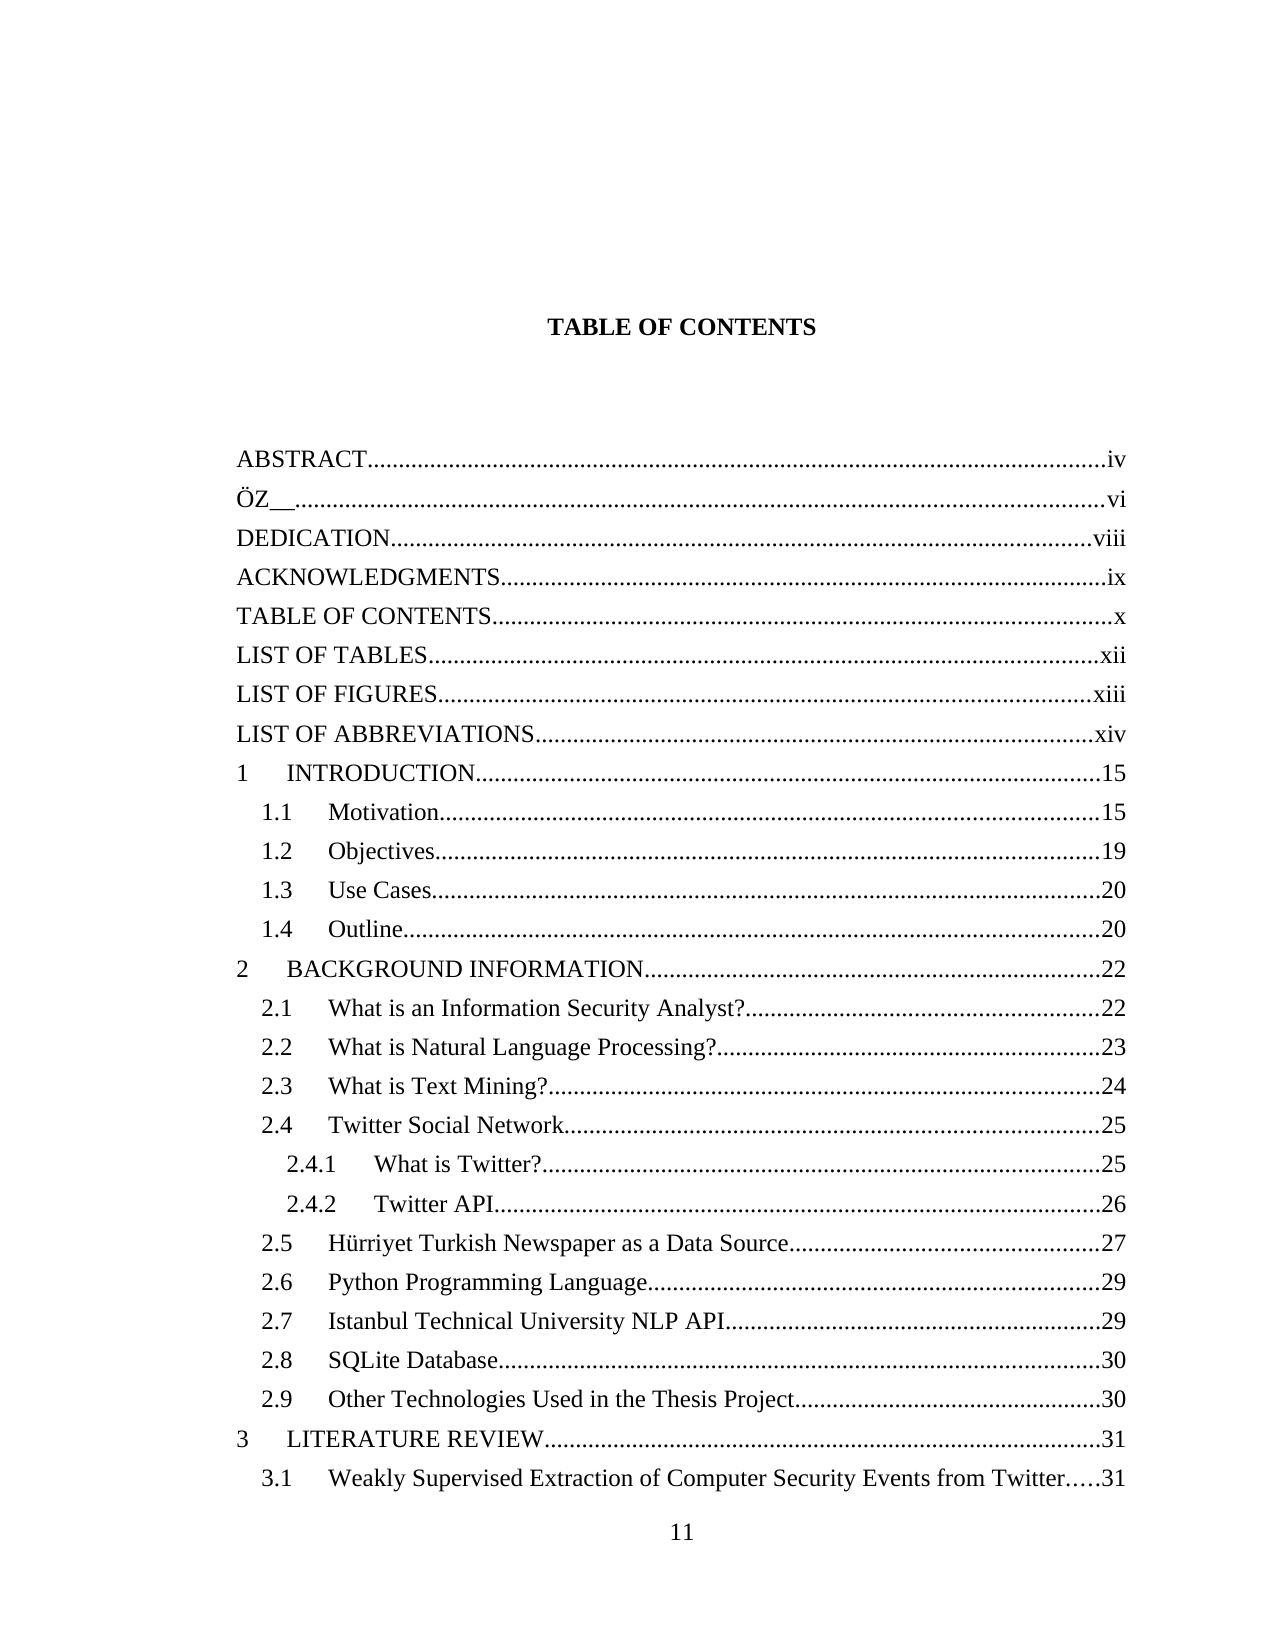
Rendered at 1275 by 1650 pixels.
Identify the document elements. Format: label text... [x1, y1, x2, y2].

subtitle TABLE OF CONTENTS [236, 312, 1127, 341]
